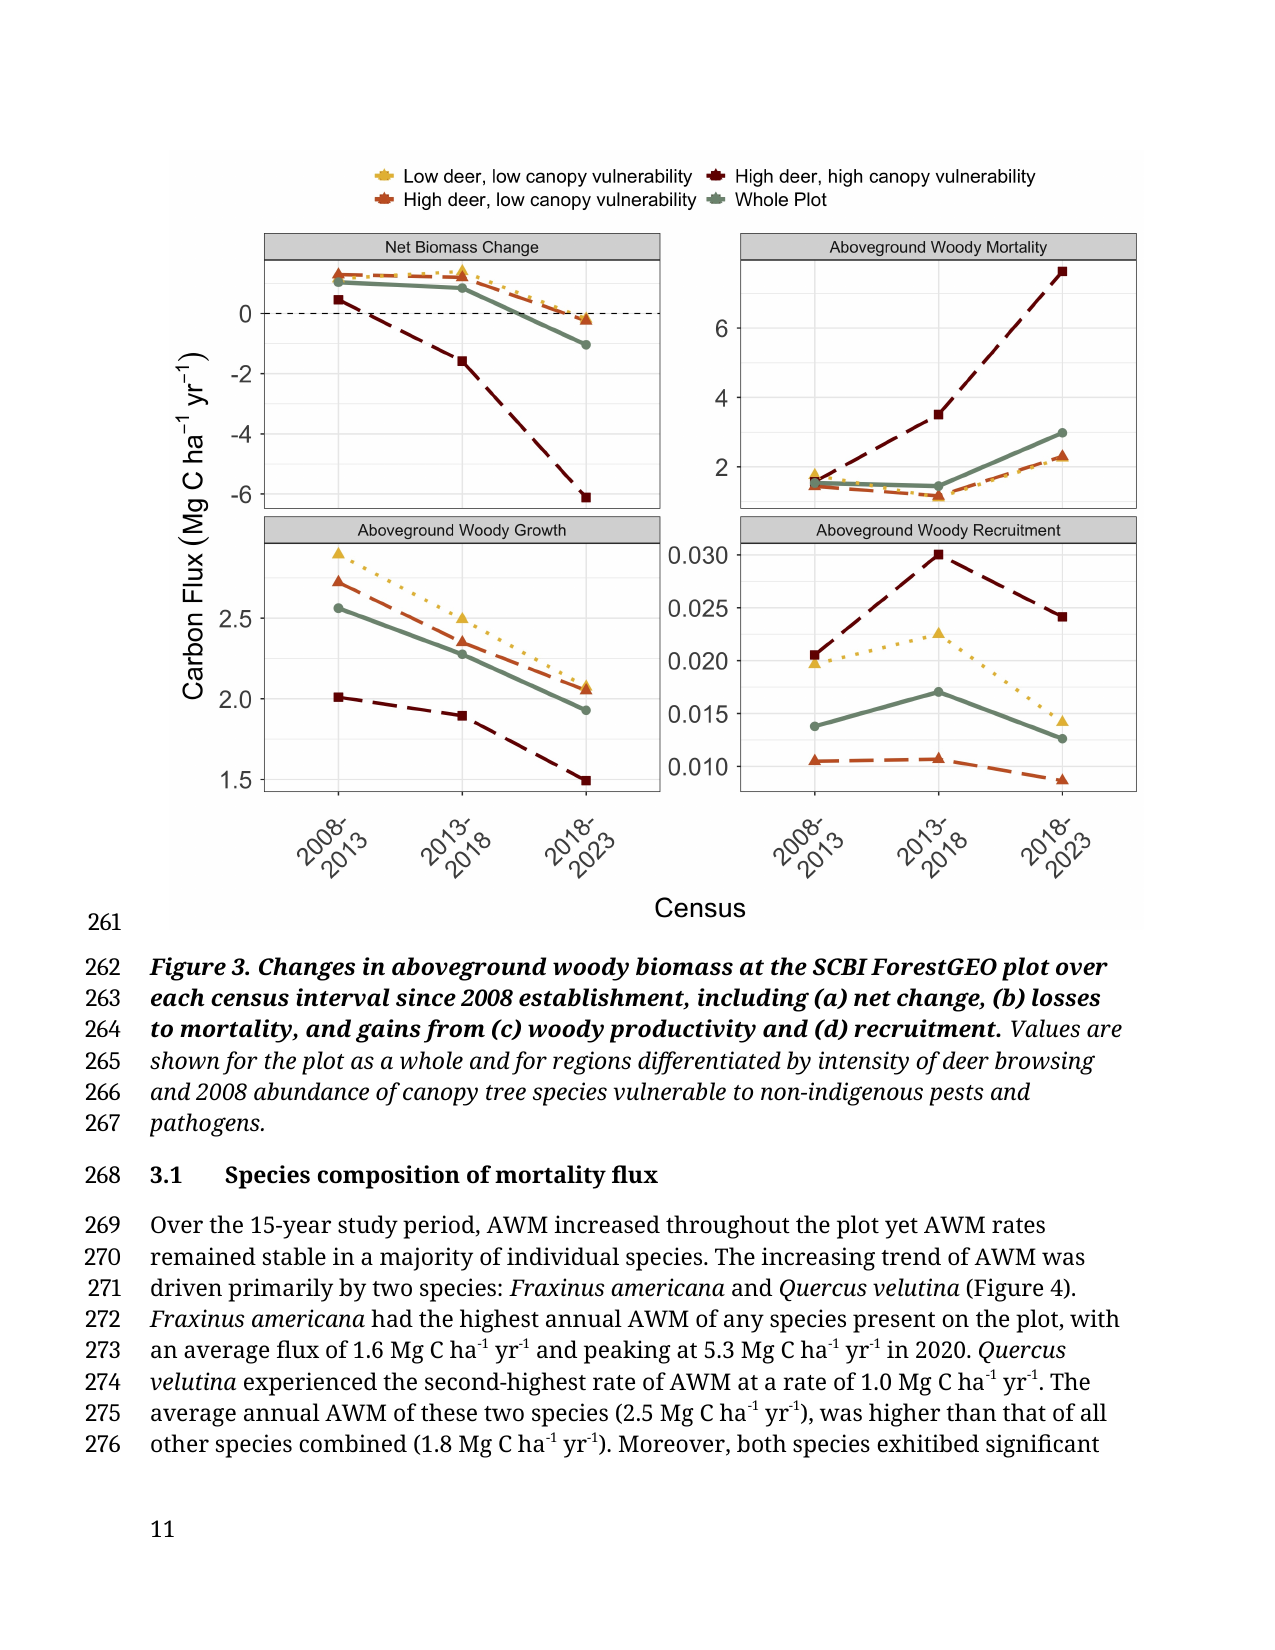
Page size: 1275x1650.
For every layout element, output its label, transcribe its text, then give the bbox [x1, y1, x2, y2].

subtitle 3.1 Species composition of mortality flux [150, 1159, 1125, 1190]
picture [168, 150, 1144, 930]
text Figure 3. Changes in aboveground woody biomass at the SCBI ForestGEO plot over each census interval since 2008 establishment, including (a) net change, (b) losses to mortality, and gains from (c) woody productivity and (d) recruitment. Values are shown for the plot as a whole and for regions differentiated by intensity of deer browsing and 2008 abundance of canopy tree species vulnerable to non-indigenous pests and pathogens. [150, 951, 1125, 1138]
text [150, 1209, 1125, 1459]
